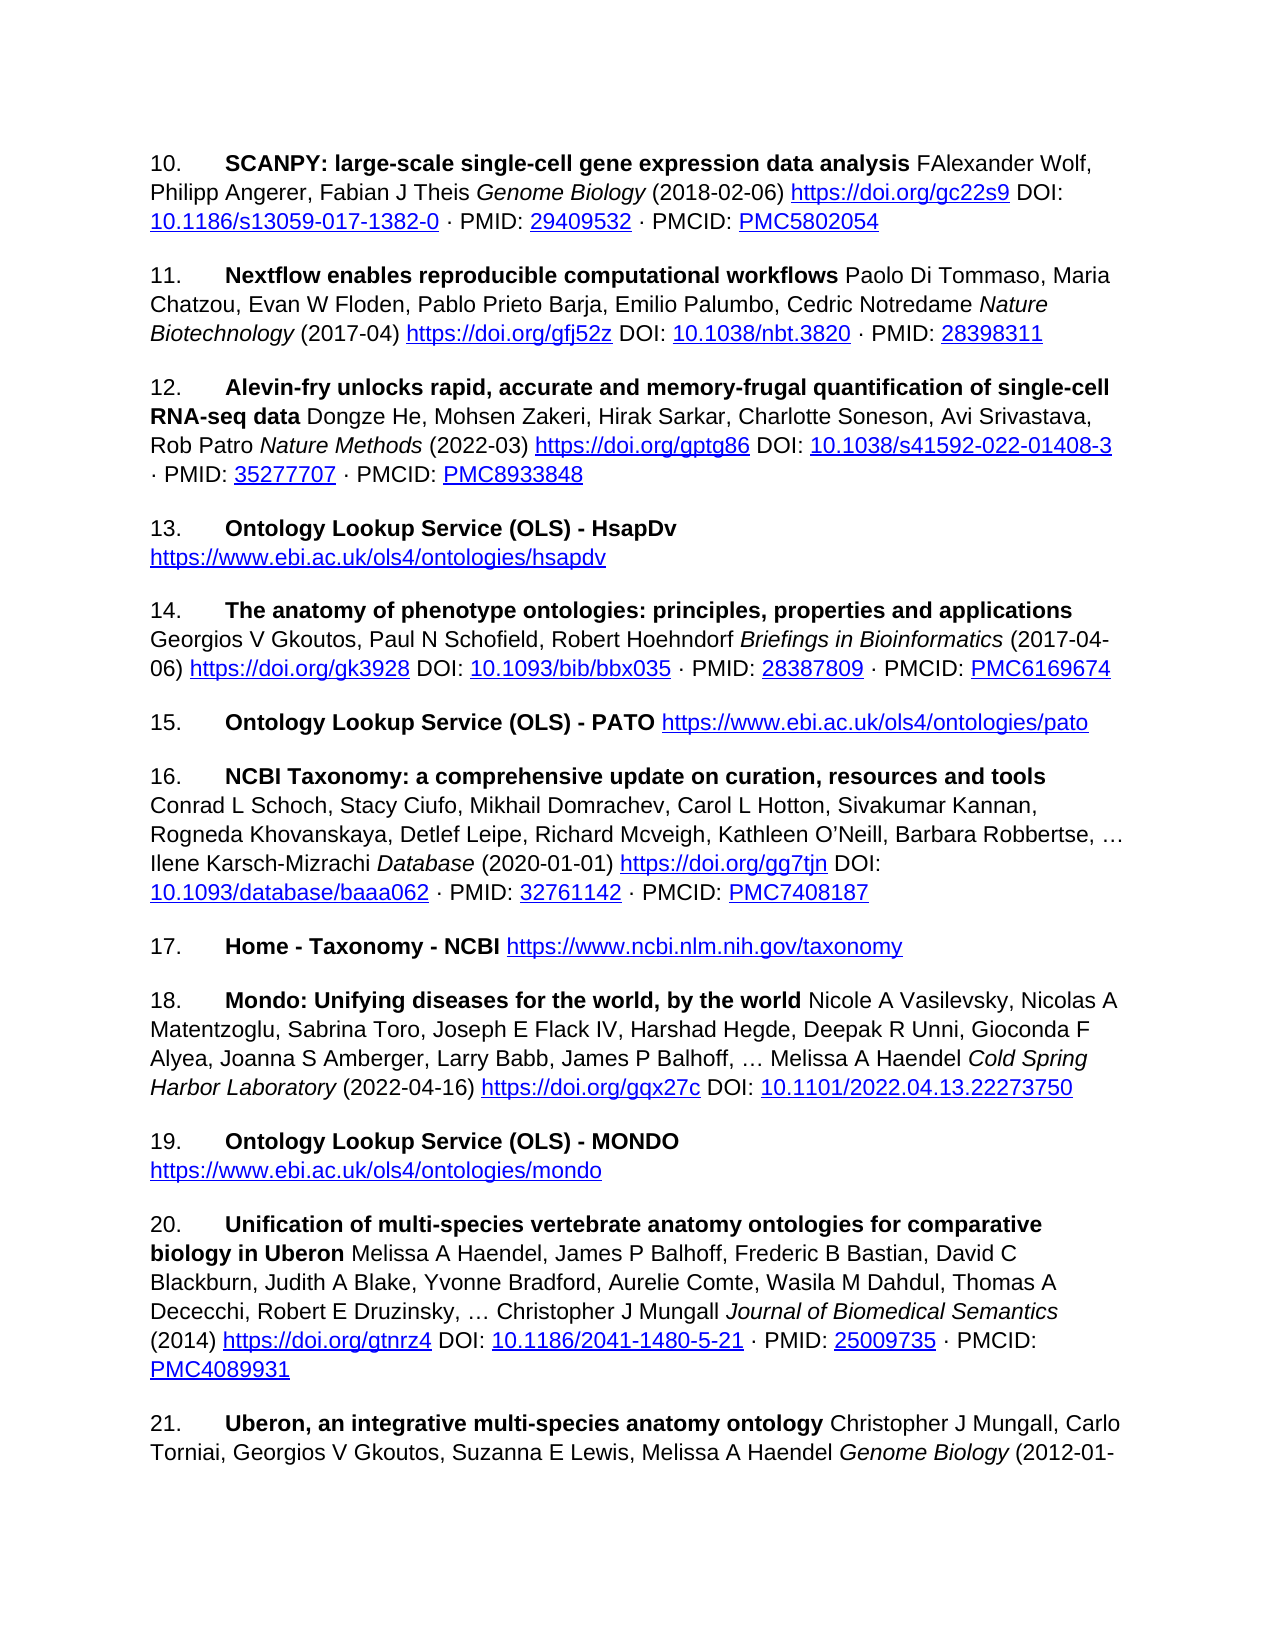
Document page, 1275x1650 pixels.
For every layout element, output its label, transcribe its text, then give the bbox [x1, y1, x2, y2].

text 18. Mondo: Unifying diseases for the world, by the world Nicole A Vasilevsky, Nicolas A Matentzoglu, Sabrina Toro, Joseph E Flack IV, Harshad Hegde, Deepak R Unni, Gioconda F Alyea, Joanna S Amberger, Larry Babb, James P Balhoff, … Melissa A Haendel Cold Spring Harbor Laboratory (2022-04-16) https://doi.org/gqx27c DOI: 10.1101/2022.04.13.22273750 [150, 987, 1125, 1100]
text 20. Unification of multi-species vertebrate anatomy ontologies for comparative biology in Uberon Melissa A Haendel, James P Balhoff, Frederic B Bastian, David C Blackburn, Judith A Blake, Yvonne Bradford, Aurelie Comte, Wasila M Dahdul, Thomas A Dececchi, Robert E Druzinsky, … Christopher J Mungall Journal of Biomedical Semantics (2014) https://doi.org/gtnrz4 DOI: 10.1186/2041-1480-5-21 · PMID: 25009735 · PMCID: PMC4089931 [150, 1211, 1125, 1382]
text 12. Alevin-fry unlocks rapid, accurate and memory-frugal quantification of single-cell RNA-seq data Dongze He, Mohsen Zakeri, Hirak Sarkar, Charlotte Soneson, Avi Srivastava, Rob Patro Nature Methods (2022-03) https://doi.org/gptg86 DOI: 10.1038/s41592-022-01408-3 · PMID: 35277707 · PMCID: PMC8933848 [150, 374, 1125, 487]
text 10. SCANPY: large-scale single-cell gene expression data analysis FAlexander Wolf, Philipp Angerer, Fabian J Theis Genome Biology (2018-02-06) https://doi.org/gc22s9 DOI: 10.1186/s13059-017-1382-0 · PMID: 29409532 · PMCID: PMC5802054 [150, 150, 1125, 234]
text 15. Ontology Lookup Service (OLS) - PATO https://www.ebi.ac.uk/ols4/ontologies/pato [150, 709, 1125, 736]
text 14. The anatomy of phenotype ontologies: principles, properties and applications Georgios V Gkoutos, Paul N Schofield, Robert Hoehndorf Briefings in Bioinformatics (2017-04-06) https://doi.org/gk3928 DOI: 10.1093/bib/bbx035 · PMID: 28387809 · PMCID: PMC6169674 [150, 597, 1125, 682]
text 13. Ontology Lookup Service (OLS) - HsapDv https://www.ebi.ac.uk/ols4/ontologies/hsapdv [150, 514, 1125, 570]
text 19. Ontology Lookup Service (OLS) - MONDO https://www.ebi.ac.uk/ols4/ontologies/mondo [150, 1128, 1125, 1183]
text 11. Nextflow enables reproducible computational workflows Paolo Di Tommaso, Maria Chatzou, Evan W Floden, Pablo Prieto Barja, Emilio Palumbo, Cedric Notredame Nature Biotechnology (2017-04) https://doi.org/gfj52z DOI: 10.1038/nbt.3820 · PMID: 28398311 [150, 262, 1125, 346]
text 16. NCBI Taxonomy: a comprehensive update on curation, resources and tools Conrad L Schoch, Stacy Ciufo, Mikhail Domrachev, Carol L Hotton, Sivakumar Kannan, Rogneda Khovanskaya, Detlef Leipe, Richard Mcveigh, Kathleen O’Neill, Barbara Robbertse, … Ilene Karsch-Mizrachi Database (2020-01-01) https://doi.org/gg7tjn DOI: 10.1093/database/baaa062 · PMID: 32761142 · PMCID: PMC7408187 [150, 763, 1125, 906]
text 17. Home - Taxonomy - NCBI https://www.ncbi.nlm.nih.gov/taxonomy [150, 933, 1125, 959]
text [150, 1409, 1125, 1465]
